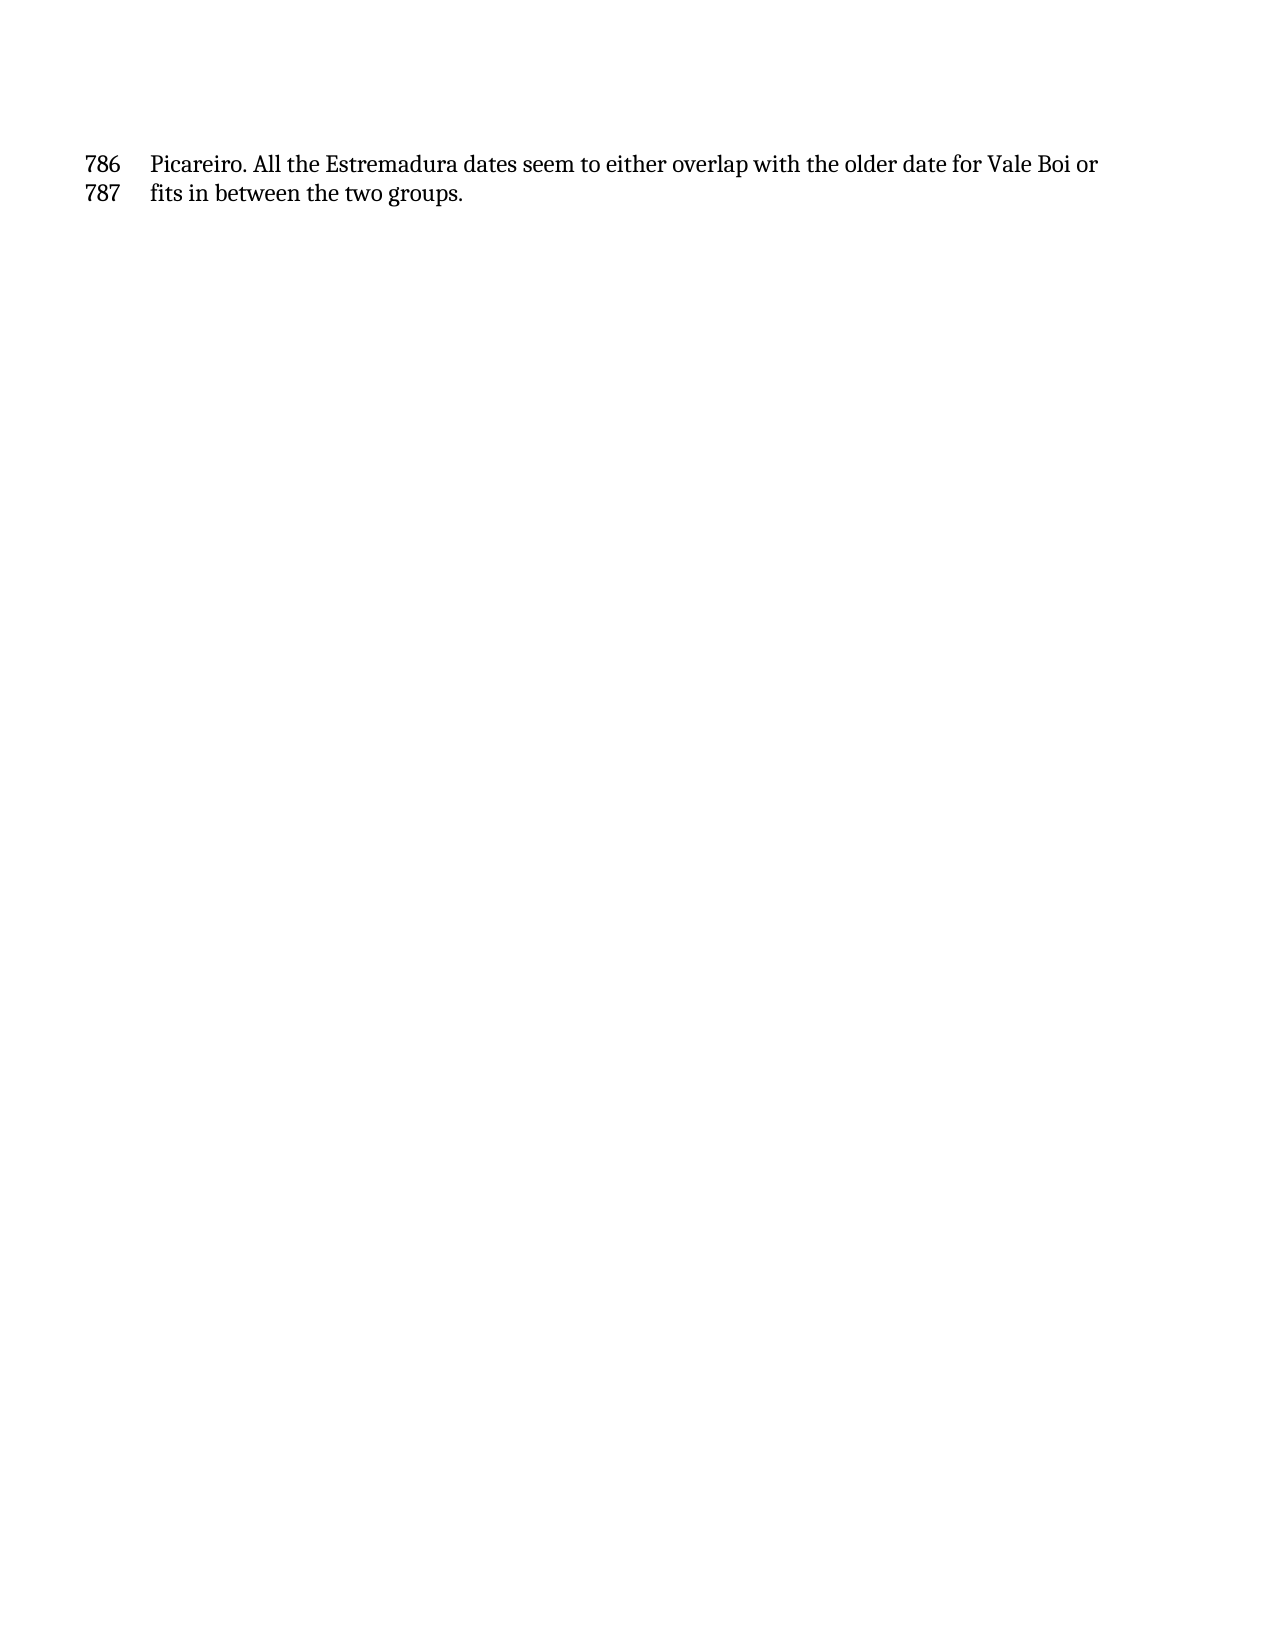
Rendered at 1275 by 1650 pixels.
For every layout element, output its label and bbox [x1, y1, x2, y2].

text [150, 150, 1125, 207]
